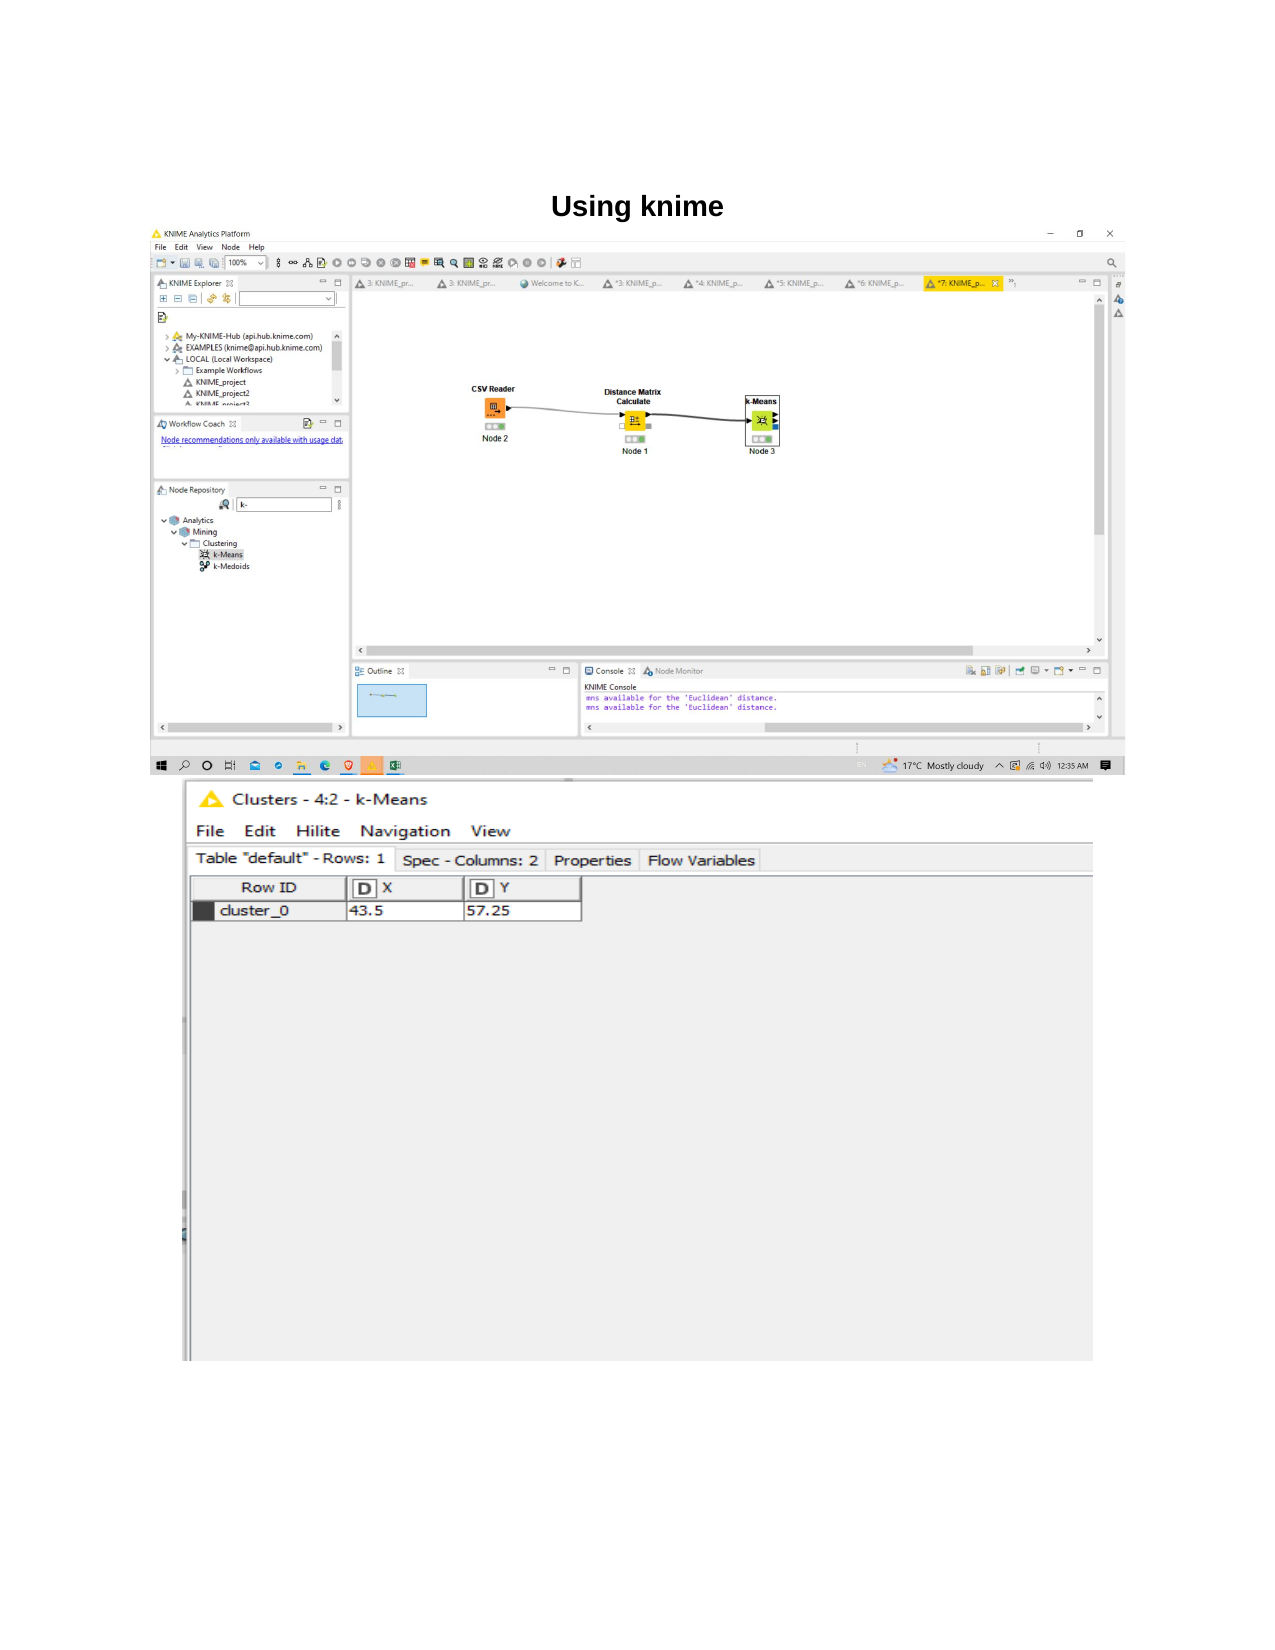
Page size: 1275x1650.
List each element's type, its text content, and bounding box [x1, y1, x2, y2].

text Using knime [150, 188, 1125, 222]
picture [150, 227, 1125, 775]
picture [182, 778, 1093, 1361]
